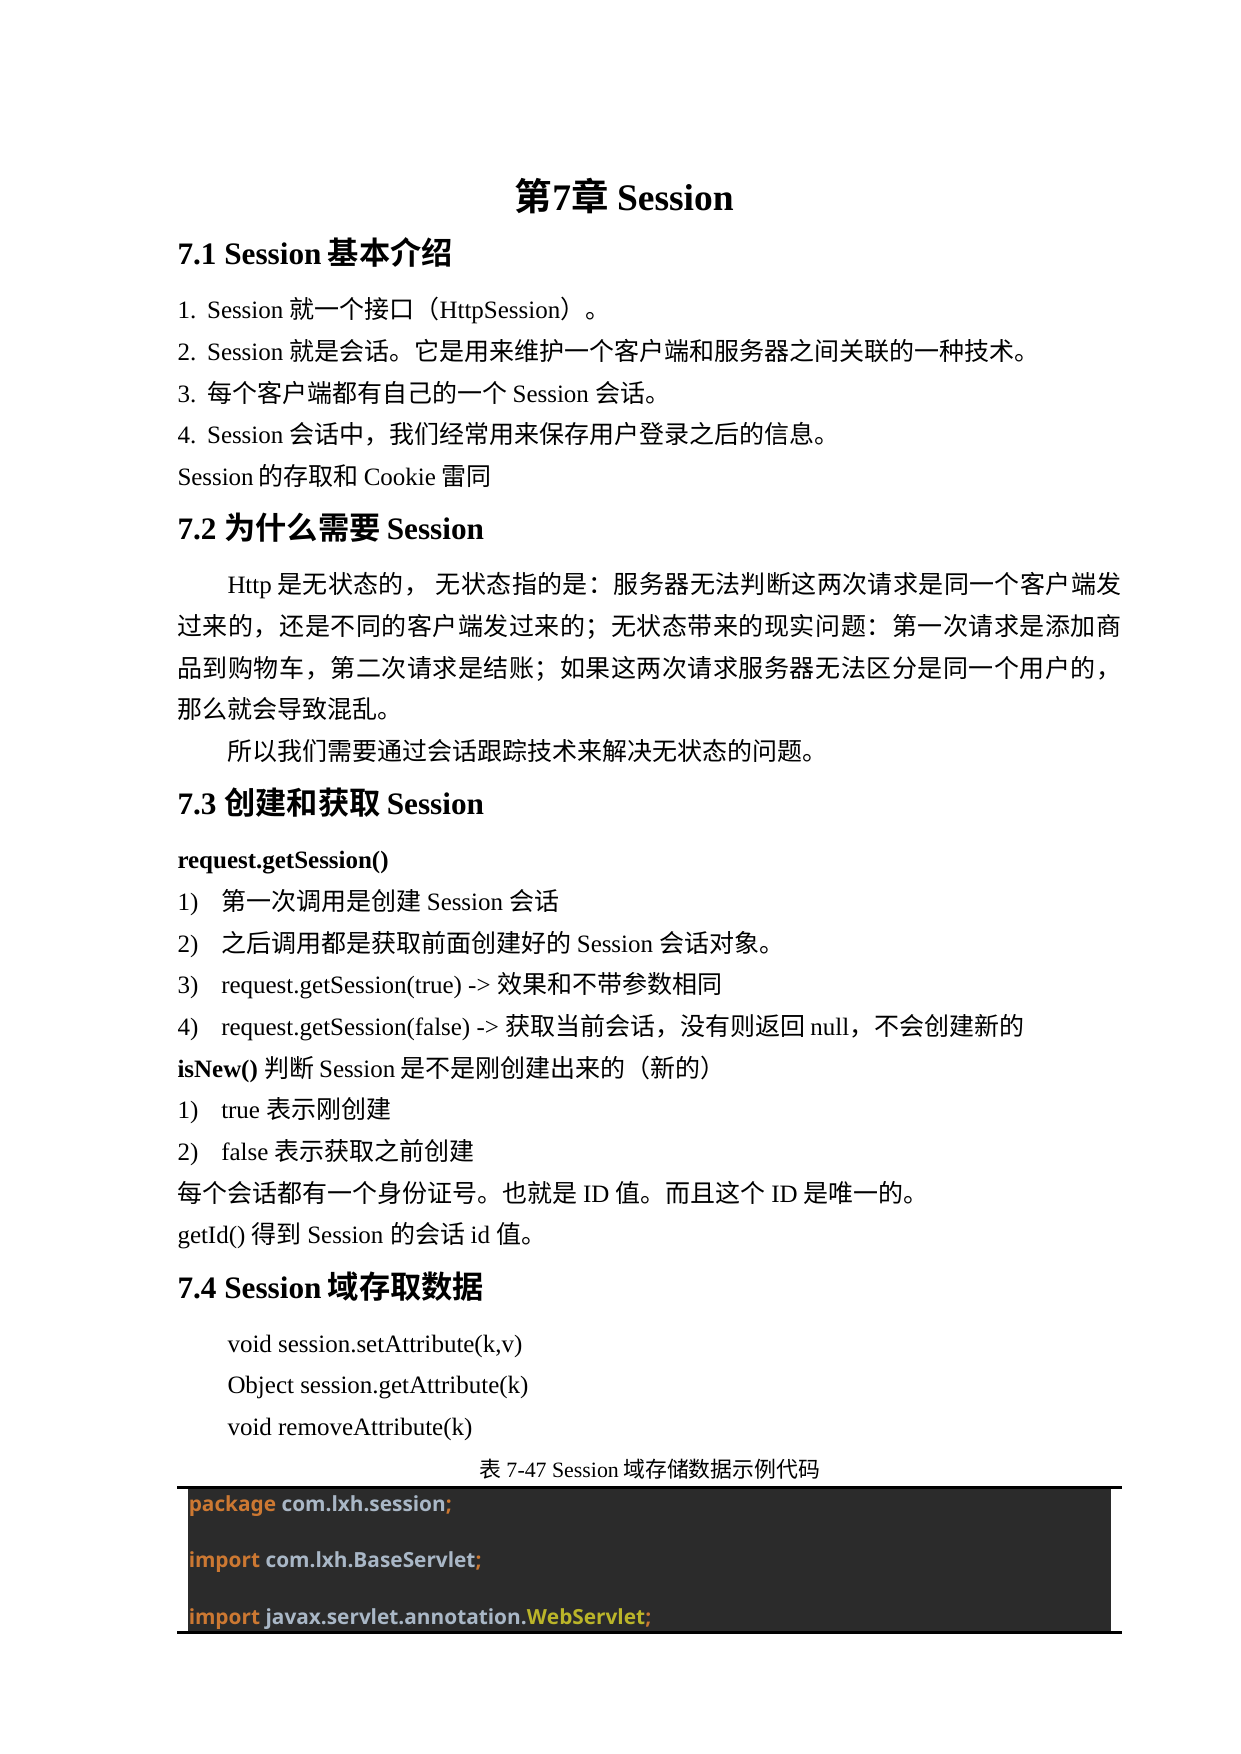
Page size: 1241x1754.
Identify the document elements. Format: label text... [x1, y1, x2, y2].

list 第一次调用是创建 Session 会话 [177, 877, 1122, 919]
subtitle Session [177, 177, 1122, 219]
subtitle 创建和获取Session [177, 781, 1122, 823]
subtitle 为什么需要Session [177, 506, 1122, 548]
subtitle Session域存取数据 [177, 1265, 1122, 1306]
text getId() 得到 Session 的会话 id 值。 [177, 1211, 1122, 1252]
list Session 会话中，我们经常用来保存用户登录之后的信息。 [177, 411, 1122, 452]
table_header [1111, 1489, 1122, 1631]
text void removeAttribute(k) [177, 1402, 1122, 1444]
list request.getSession(true) -> 效果和不带参数相同 [177, 961, 1122, 1002]
text isNew() 判断Session是不是刚创建出来的（新的） [177, 1044, 1122, 1086]
list 之后调用都是获取前面创建好的 Session 会话对象。 [177, 919, 1122, 961]
list true 表示刚创建 [177, 1086, 1122, 1127]
text void session.setAttribute(k,v) [177, 1319, 1122, 1361]
text Http是无状态的， 无状态指的是：服务器无法判断这两次请求是同一个客户端发过来的，还是不同的客户端发过来的；无状态带来的现实问题：第一次请求是添加商品到购物车，第二次请求是结账；如果这两次请求服务器无法区分是同一个用户的，那么就会导致混乱。 [177, 561, 1122, 727]
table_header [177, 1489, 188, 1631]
list false 表示获取之前创建 [177, 1127, 1122, 1169]
text Object session.getAttribute(k) [177, 1361, 1122, 1402]
subtitle Session基本介绍 [177, 231, 1122, 273]
text 每个会话都有一个身份证号。也就是 ID 值。而且这个 ID 是唯一的。 [177, 1169, 1122, 1211]
text 所以我们需要通过会话跟踪技术来解决无状态的问题。 [177, 727, 1122, 769]
list request.getSession(false) -> 获取当前会话，没有则返回null，不会创建新的 [177, 1002, 1122, 1044]
list Session 就是会话。它是用来维护一个客户端和服务器之间关联的一种技术。 [177, 327, 1122, 369]
list Session 就一个接口（HttpSession）。 [177, 286, 1122, 327]
text Session的存取和Cookie雷同 [177, 452, 1122, 494]
list 每个客户端都有自己的一个 Session 会话。 [177, 369, 1122, 411]
text request.getSession() [177, 836, 1122, 877]
